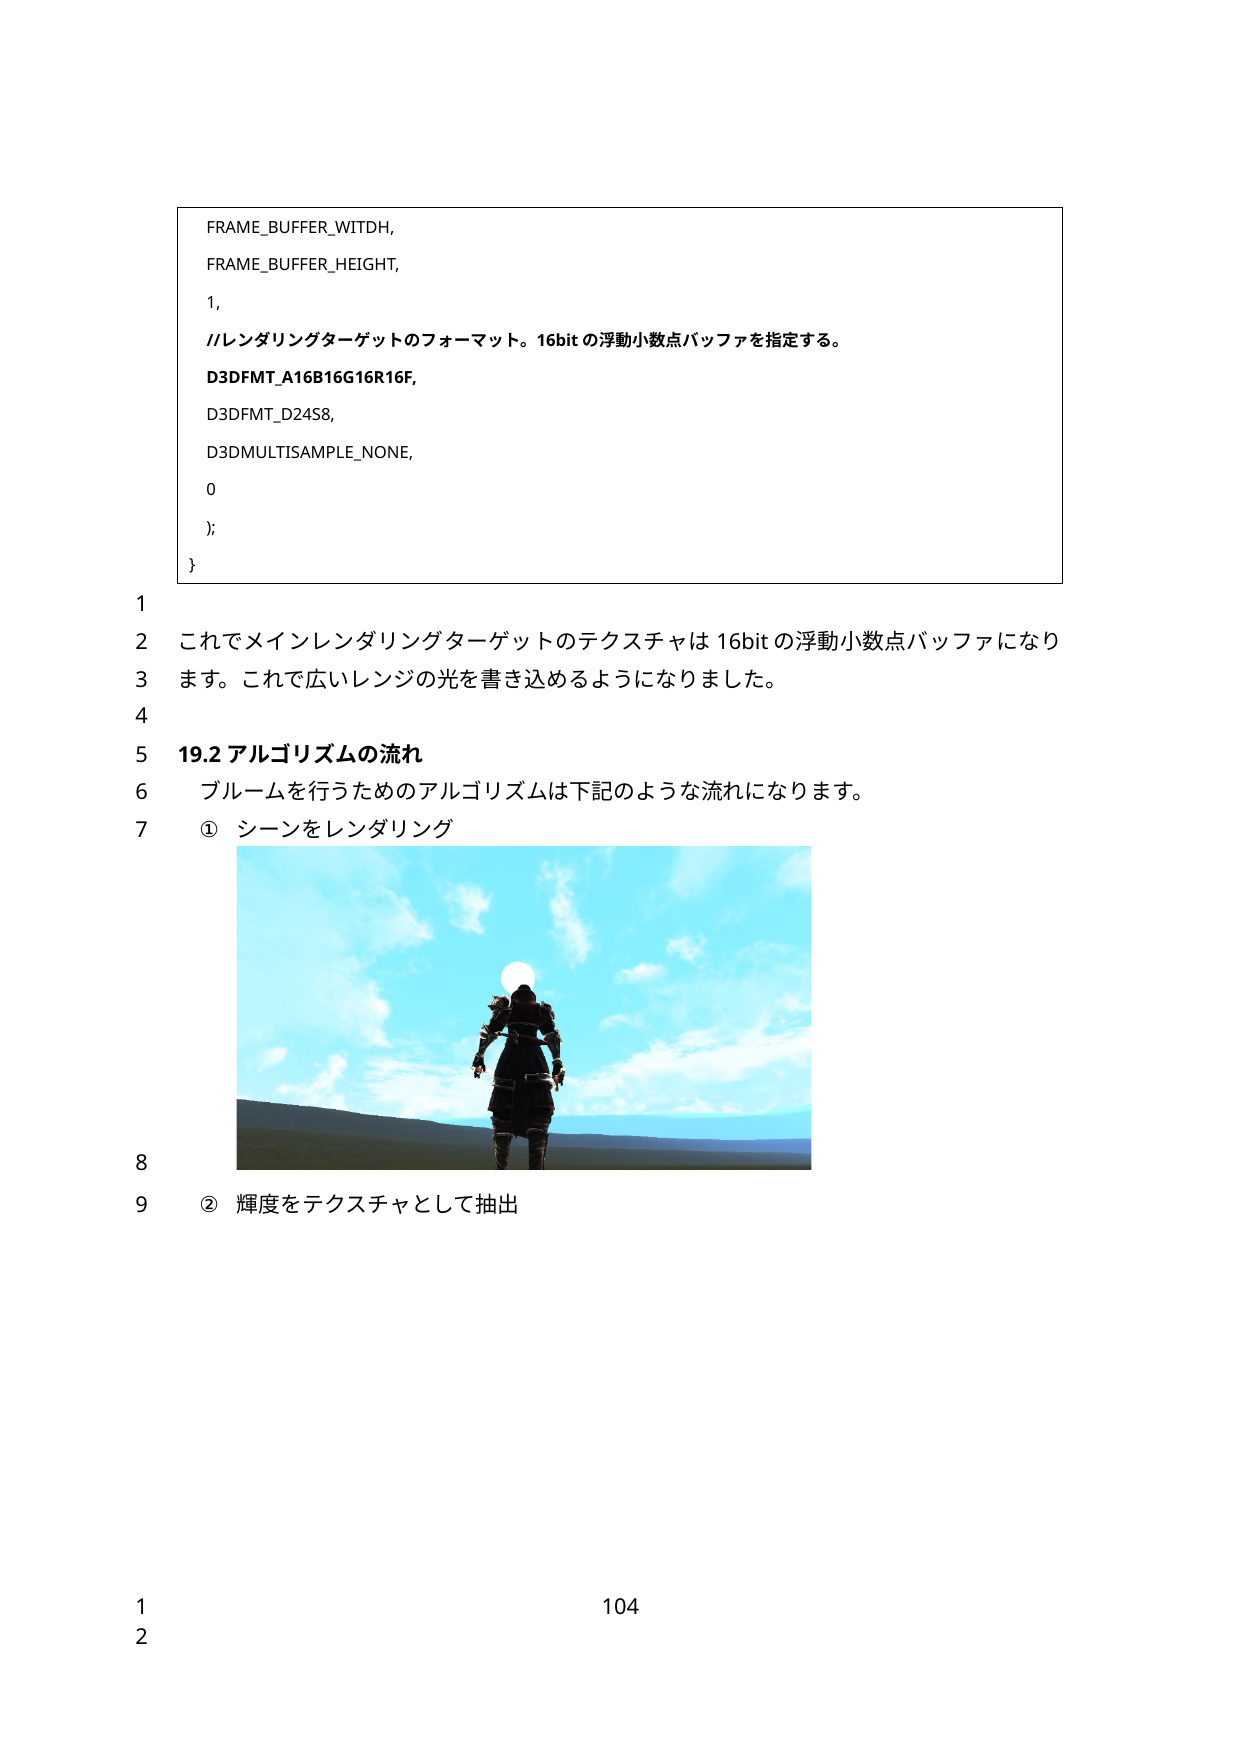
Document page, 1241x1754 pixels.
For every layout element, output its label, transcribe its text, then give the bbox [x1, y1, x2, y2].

text これでメインレンダリングターゲットのテクスチャは16bitの浮動小数点バッファになります。これで広いレンジの光を書き込めるようになりました。 [177, 621, 1063, 696]
text 19.2 アルゴリズムの流れ [177, 734, 1063, 771]
list 輝度をテクスチャとして抽出 [199, 1184, 1063, 1221]
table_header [178, 208, 1062, 583]
list シーンをレンダリング [199, 809, 1063, 846]
text ブルームを行うためのアルゴリズムは下記のような流れになります。 [177, 771, 1063, 809]
picture [236, 846, 812, 1170]
